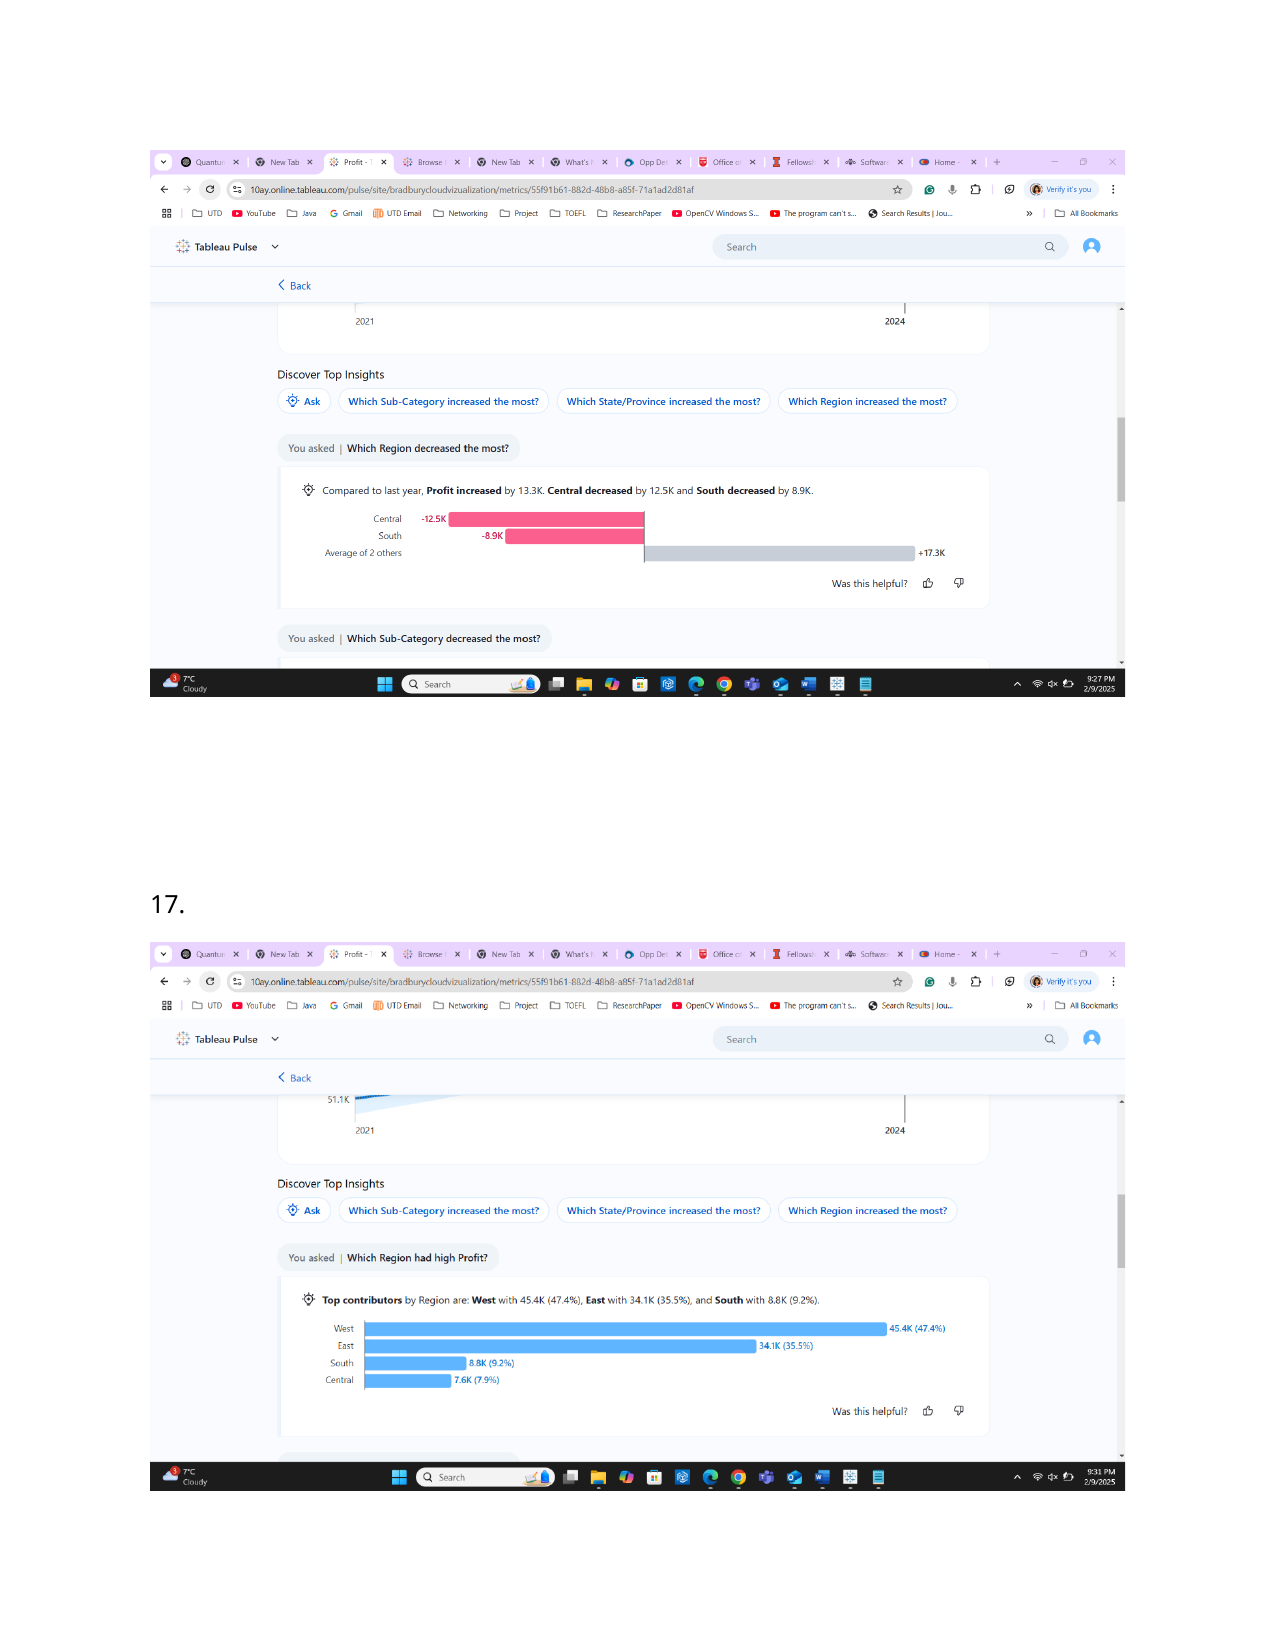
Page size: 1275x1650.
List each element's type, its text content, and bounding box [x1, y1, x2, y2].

picture [150, 150, 1125, 697]
picture [150, 942, 1125, 1491]
text 17. [150, 886, 1125, 920]
